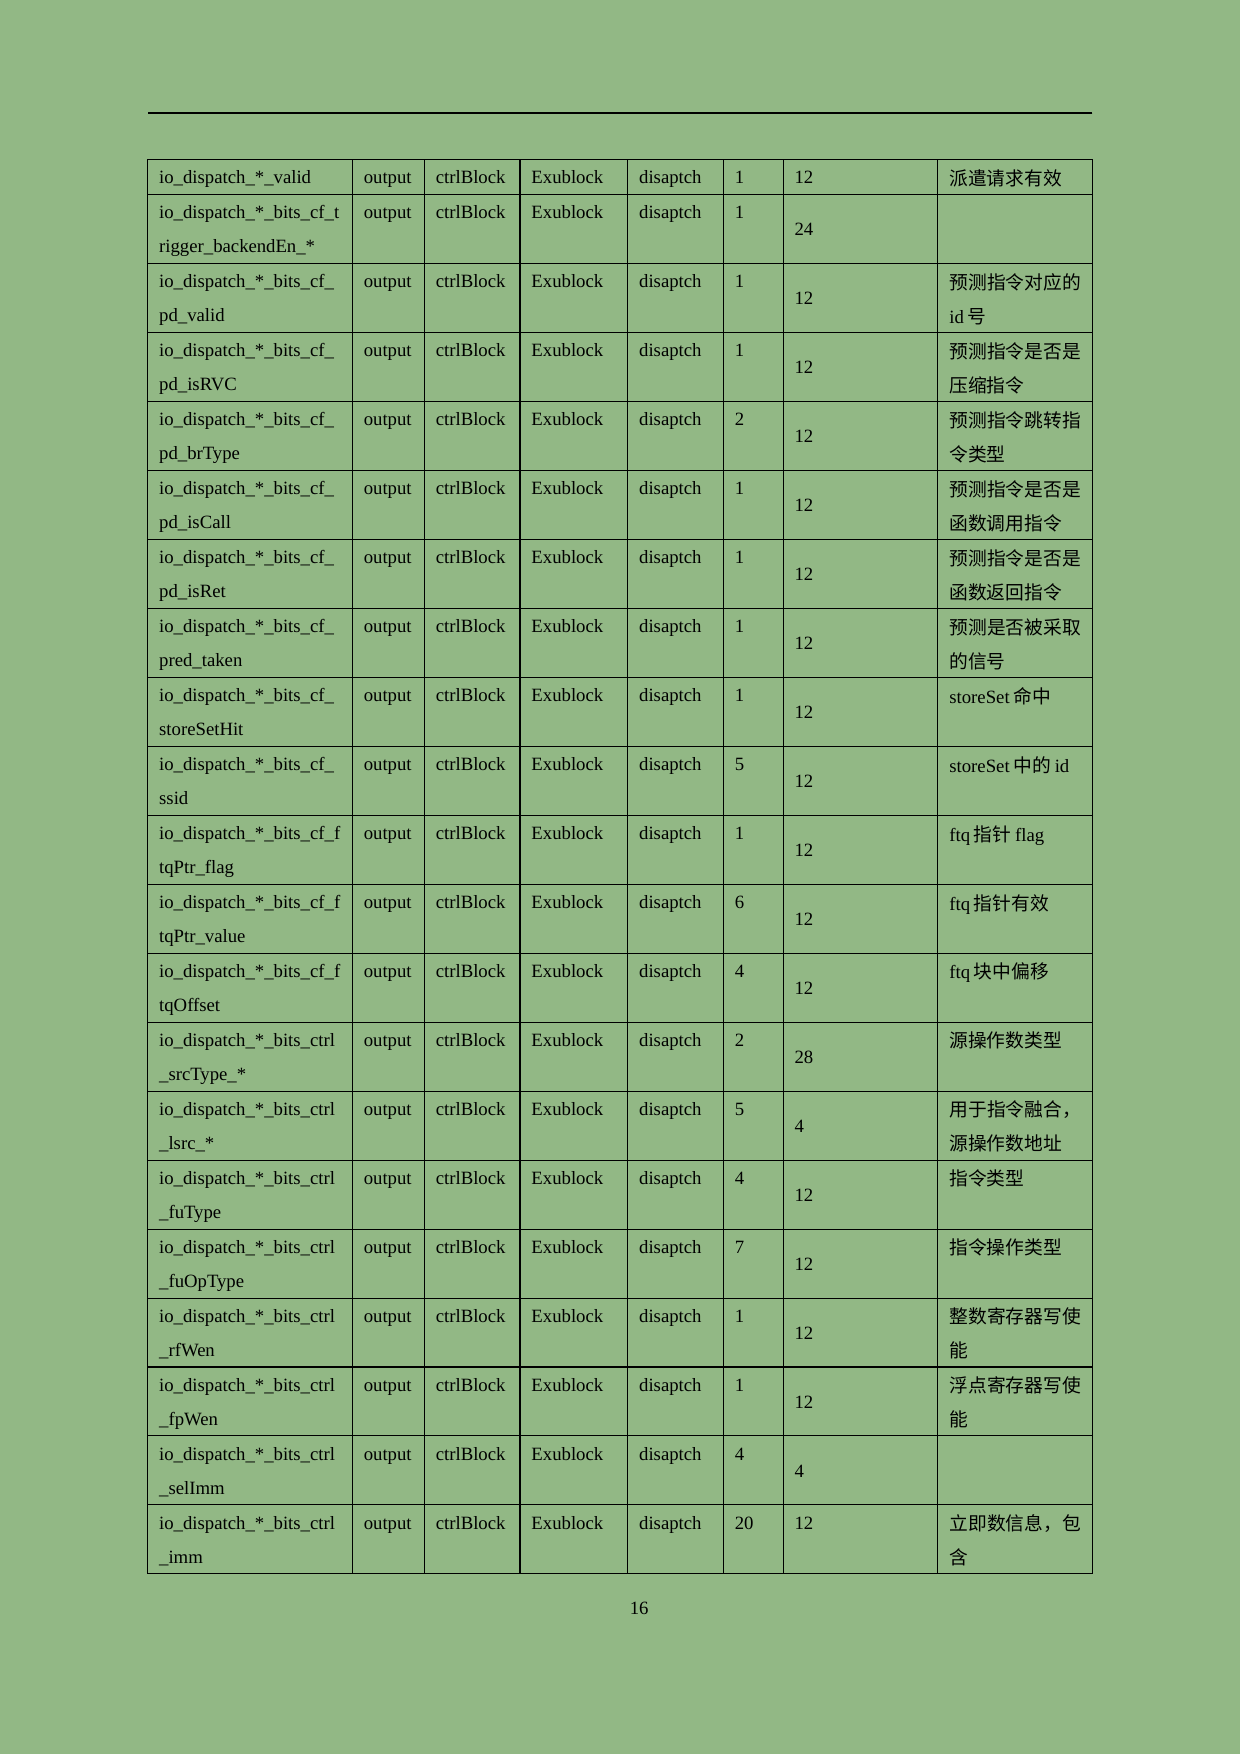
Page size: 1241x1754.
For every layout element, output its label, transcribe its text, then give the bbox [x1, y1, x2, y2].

table_cell 12 [784, 1368, 937, 1435]
table_cell 整数寄存器写使能 [938, 1299, 1092, 1366]
table_cell Exublock [521, 402, 627, 470]
table_cell disaptch [628, 678, 723, 746]
table_cell ctrlBlock [425, 954, 519, 1022]
table_cell disaptch [628, 1023, 723, 1091]
table_cell io_dispatch_*_bits_ctrl_fuOpType [148, 1230, 352, 1297]
table_cell 12 [784, 816, 937, 884]
table_cell Exublock [521, 1023, 627, 1091]
table_cell ctrlBlock [425, 333, 519, 401]
table_cell output [353, 264, 424, 332]
table_cell Exublock [521, 1161, 627, 1228]
table_cell ctrlBlock [425, 1023, 519, 1091]
table_cell output [353, 816, 424, 884]
table_cell io_dispatch_*_bits_cf_pd_isRVC [148, 333, 352, 401]
table_cell disaptch [628, 954, 723, 1022]
table_cell 12 [784, 954, 937, 1022]
table_cell 源操作数类型 [938, 1023, 1092, 1091]
table_cell output [353, 1161, 424, 1228]
table_cell ctrlBlock [425, 1368, 519, 1435]
table_cell output [353, 1436, 424, 1504]
table_cell output [353, 471, 424, 539]
table_cell disaptch [628, 160, 723, 194]
table_cell 6 [724, 885, 783, 953]
table_cell io_dispatch_*_bits_ctrl_lsrc_* [148, 1092, 352, 1159]
table_cell storeSet中的id [938, 747, 1092, 815]
table_cell 20 [724, 1505, 783, 1573]
table_cell disaptch [628, 747, 723, 815]
table_cell ctrlBlock [425, 816, 519, 884]
table_cell 指令操作类型 [938, 1230, 1092, 1297]
table_cell Exublock [521, 885, 627, 953]
table_cell output [353, 333, 424, 401]
table_cell output [353, 954, 424, 1022]
table_cell disaptch [628, 816, 723, 884]
table_cell io_dispatch_*_bits_cf_pred_taken [148, 609, 352, 677]
table_cell Exublock [521, 195, 627, 263]
table_cell output [353, 1299, 424, 1366]
table_cell 1 [724, 678, 783, 746]
table_cell io_dispatch_*_bits_cf_storeSetHit [148, 678, 352, 746]
table_cell io_dispatch_*_valid [148, 160, 352, 194]
table_cell Exublock [521, 1505, 627, 1573]
table_cell ctrlBlock [425, 1230, 519, 1297]
table_cell output [353, 1230, 424, 1297]
table_cell Exublock [521, 816, 627, 884]
table_cell 1 [724, 471, 783, 539]
table_cell storeSet命中 [938, 678, 1092, 746]
table_cell disaptch [628, 195, 723, 263]
table_cell disaptch [628, 402, 723, 470]
table_cell 预测是否被采取的信号 [938, 609, 1092, 677]
table_cell 12 [784, 747, 937, 815]
table_cell 1 [724, 333, 783, 401]
table_cell output [353, 609, 424, 677]
table_cell ctrlBlock [425, 678, 519, 746]
table_cell ctrlBlock [425, 1505, 519, 1573]
table_cell 12 [784, 885, 937, 953]
table_cell ftq块中偏移 [938, 954, 1092, 1022]
table_cell io_dispatch_*_bits_cf_ftqOffset [148, 954, 352, 1022]
table_cell 12 [784, 1161, 937, 1228]
table_cell 预测指令是否是函数返回指令 [938, 540, 1092, 608]
table_cell disaptch [628, 885, 723, 953]
table_cell 1 [724, 160, 783, 194]
table_cell ctrlBlock [425, 747, 519, 815]
table_cell io_dispatch_*_bits_cf_trigger_backendEn_* [148, 195, 352, 263]
table_cell io_dispatch_*_bits_cf_pd_brType [148, 402, 352, 470]
table_cell [938, 195, 1092, 263]
table_cell output [353, 678, 424, 746]
table_cell 4 [784, 1436, 937, 1504]
table_cell io_dispatch_*_bits_cf_pd_isCall [148, 471, 352, 539]
table_cell 12 [784, 678, 937, 746]
table_cell 24 [784, 195, 937, 263]
table_cell 4 [724, 954, 783, 1022]
table_cell ctrlBlock [425, 885, 519, 953]
table_cell 7 [724, 1230, 783, 1297]
table_cell disaptch [628, 1230, 723, 1297]
table_cell Exublock [521, 540, 627, 608]
table_cell Exublock [521, 160, 627, 194]
table_cell output [353, 195, 424, 263]
table_cell 5 [724, 1092, 783, 1159]
table_cell ctrlBlock [425, 609, 519, 677]
table_cell output [353, 1368, 424, 1435]
table_cell 28 [784, 1023, 937, 1091]
table_cell disaptch [628, 609, 723, 677]
table_cell io_dispatch_*_bits_cf_pd_valid [148, 264, 352, 332]
table_cell Exublock [521, 1230, 627, 1297]
table_cell ctrlBlock [425, 1299, 519, 1366]
table_cell 派遣请求有效 [938, 160, 1092, 194]
table_cell disaptch [628, 1368, 723, 1435]
table_cell ctrlBlock [425, 471, 519, 539]
table_cell output [353, 747, 424, 815]
table_cell Exublock [521, 1299, 627, 1366]
table_cell Exublock [521, 1436, 627, 1504]
table_cell output [353, 540, 424, 608]
table_cell disaptch [628, 1436, 723, 1504]
table_cell disaptch [628, 1161, 723, 1228]
table_cell output [353, 1092, 424, 1159]
table_cell output [353, 160, 424, 194]
table_cell 1 [724, 540, 783, 608]
table_cell [938, 1436, 1092, 1504]
table_cell 12 [784, 1230, 937, 1297]
table_cell 预测指令是否是压缩指令 [938, 333, 1092, 401]
table_cell Exublock [521, 1368, 627, 1435]
table_cell io_dispatch_*_bits_ctrl_rfWen [148, 1299, 352, 1366]
table_cell 1 [724, 195, 783, 263]
table_cell io_dispatch_*_bits_cf_ftqPtr_flag [148, 816, 352, 884]
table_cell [938, 1505, 1092, 1573]
table_cell ctrlBlock [425, 402, 519, 470]
table_cell output [353, 402, 424, 470]
table_cell disaptch [628, 333, 723, 401]
table_cell 1 [724, 609, 783, 677]
table_cell 4 [784, 1092, 937, 1159]
table_cell output [353, 1023, 424, 1091]
table_cell disaptch [628, 1299, 723, 1366]
table_cell 1 [724, 1368, 783, 1435]
table_cell output [353, 1505, 424, 1573]
table_cell Exublock [521, 747, 627, 815]
table_cell ctrlBlock [425, 160, 519, 194]
table_cell Exublock [521, 954, 627, 1022]
table_cell 12 [784, 264, 937, 332]
table_cell 12 [784, 540, 937, 608]
table_cell ctrlBlock [425, 1161, 519, 1228]
table_cell Exublock [521, 333, 627, 401]
table_cell disaptch [628, 264, 723, 332]
table_cell 用于指令融合，源操作数地址 [938, 1092, 1092, 1159]
table_cell disaptch [628, 471, 723, 539]
table_cell disaptch [628, 540, 723, 608]
table_cell 1 [724, 816, 783, 884]
table_cell 4 [724, 1161, 783, 1228]
table_cell 2 [724, 402, 783, 470]
table_cell ctrlBlock [425, 1436, 519, 1504]
table_cell 浮点寄存器写使能 [938, 1368, 1092, 1435]
table_cell 预测指令是否是函数调用指令 [938, 471, 1092, 539]
table_cell 预测指令跳转指令类型 [938, 402, 1092, 470]
table_cell 12 [784, 1505, 937, 1573]
table_cell ctrlBlock [425, 264, 519, 332]
table_cell 4 [724, 1436, 783, 1504]
table_cell io_dispatch_*_bits_ctrl_srcType_* [148, 1023, 352, 1091]
table_cell 12 [784, 1299, 937, 1366]
table_cell io_dispatch_*_bits_ctrl_fpWen [148, 1368, 352, 1435]
table_cell io_dispatch_*_bits_ctrl_selImm [148, 1436, 352, 1504]
table_cell 指令类型 [938, 1161, 1092, 1228]
table_cell Exublock [521, 1092, 627, 1159]
table_cell output [353, 885, 424, 953]
table_cell ctrlBlock [425, 540, 519, 608]
table_cell 12 [784, 471, 937, 539]
table_cell Exublock [521, 264, 627, 332]
table_cell 12 [784, 333, 937, 401]
table_cell 5 [724, 747, 783, 815]
table_cell disaptch [628, 1505, 723, 1573]
table_cell io_dispatch_*_bits_ctrl_fuType [148, 1161, 352, 1228]
table_cell ftq指针flag [938, 816, 1092, 884]
table_cell 12 [784, 160, 937, 194]
table_cell 2 [724, 1023, 783, 1091]
table_cell Exublock [521, 609, 627, 677]
table_cell ftq指针有效 [938, 885, 1092, 953]
table_cell 1 [724, 1299, 783, 1366]
table_cell Exublock [521, 678, 627, 746]
table_cell 预测指令对应的id号 [938, 264, 1092, 332]
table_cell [148, 1505, 352, 1573]
table_cell disaptch [628, 1092, 723, 1159]
table_cell ctrlBlock [425, 1092, 519, 1159]
table_cell ctrlBlock [425, 195, 519, 263]
table_cell 12 [784, 402, 937, 470]
table_cell 12 [784, 609, 937, 677]
table_cell io_dispatch_*_bits_cf_ftqPtr_value [148, 885, 352, 953]
table_cell io_dispatch_*_bits_cf_pd_isRet [148, 540, 352, 608]
table_cell io_dispatch_*_bits_cf_ssid [148, 747, 352, 815]
table_cell 1 [724, 264, 783, 332]
table_cell Exublock [521, 471, 627, 539]
